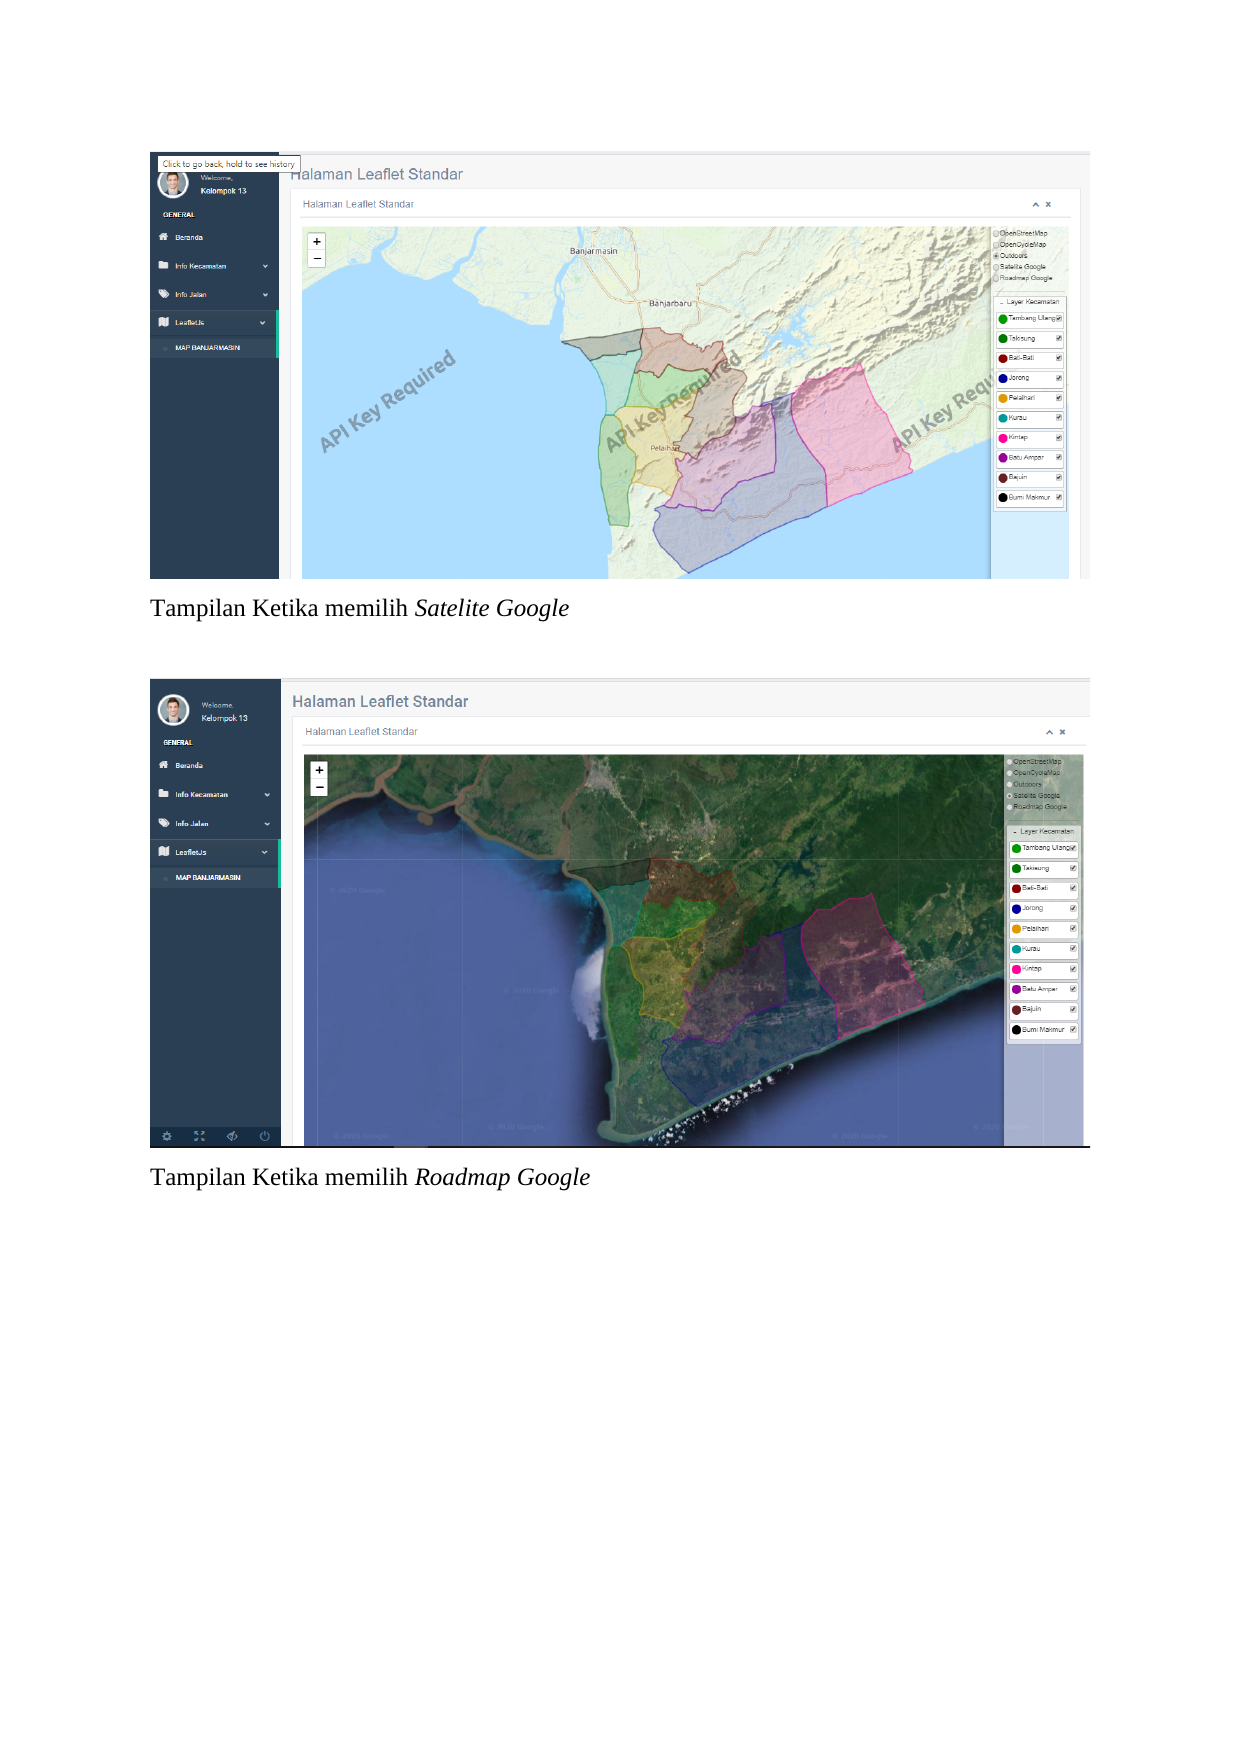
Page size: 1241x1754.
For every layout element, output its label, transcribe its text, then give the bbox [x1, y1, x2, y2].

picture [150, 678, 1091, 1148]
picture [150, 150, 1091, 579]
text Tampilan Ketika memilih Roadmap Google [150, 1162, 1090, 1190]
text Tampilan Ketika memilih Satelite Google [150, 593, 1090, 621]
